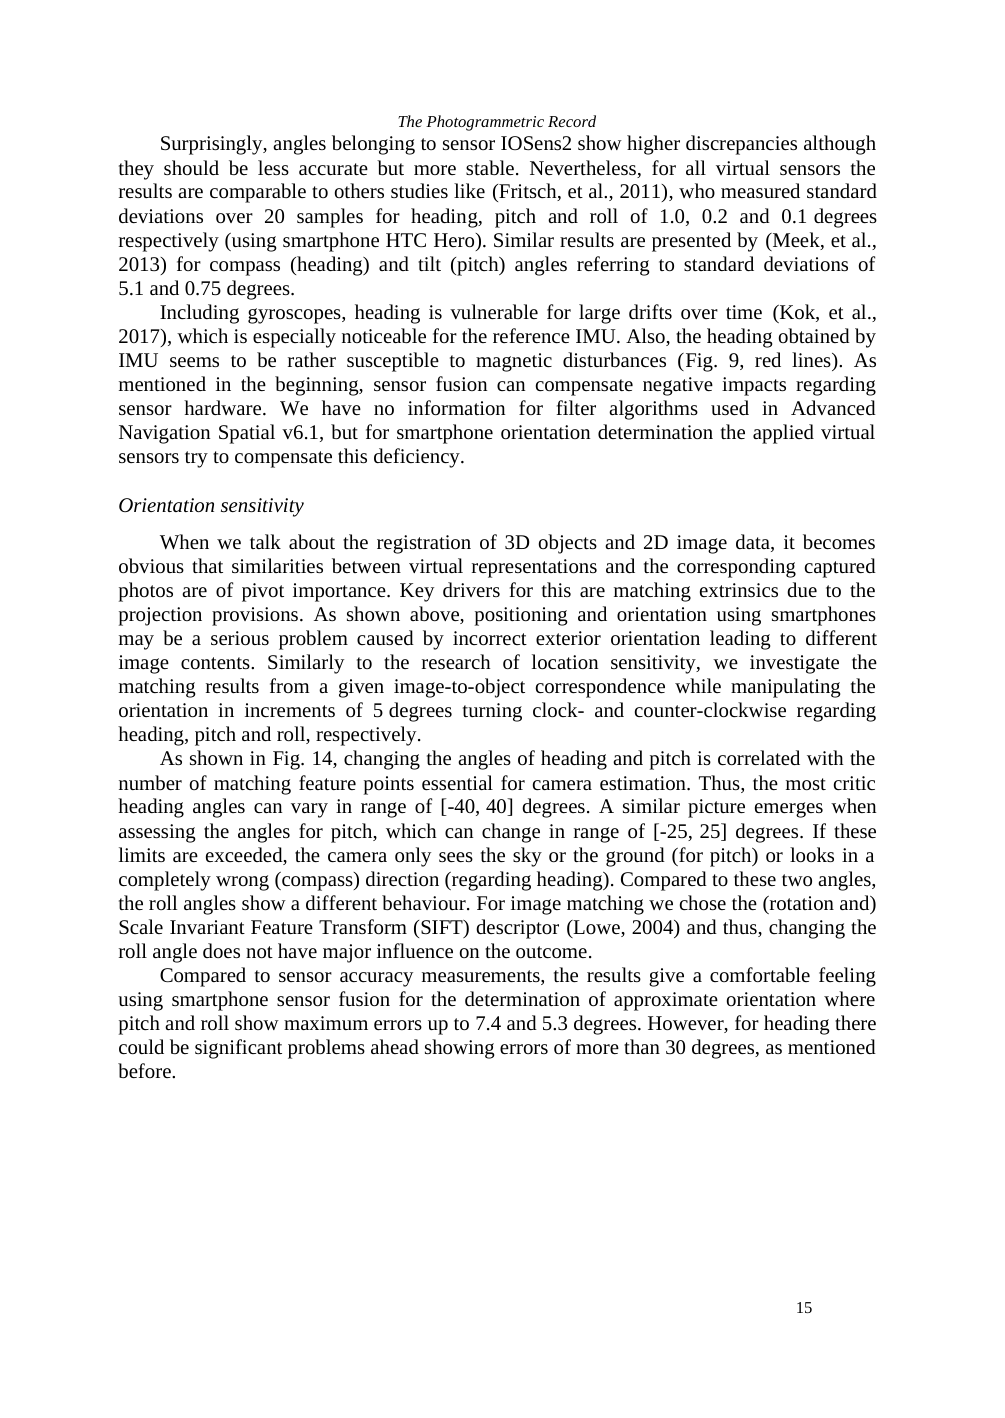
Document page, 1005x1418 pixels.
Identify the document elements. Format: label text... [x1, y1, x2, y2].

text Compared to sensor accuracy measurements, the results give a comfortable feeling using smartphone sensor fusion for the determination of approximate orientation where pitch and roll show maximum errors up to 7.4 and 5.3 degrees. However, for heading there could be significant problems ahead showing errors of more than 30 degrees, as mentioned before. [118, 963, 877, 1083]
subtitle Orientation sensitivity [118, 493, 877, 517]
text Including gyroscopes, heading is vulnerable for large drifts over time , which is especially noticeable for the reference IMU. Also, the heading obtained by IMU seems to be rather susceptible to magnetic disturbances (Fig. 9, red lines). As mentioned in the beginning, sensor fusion can compensate negative impacts regarding sensor hardware. We have no information for filter algorithms used in Advanced Navigation Spatial v6.1, but for smartphone orientation determination the applied virtual sensors try to compensate this deficiency. [118, 300, 877, 468]
text Surprisingly, angles belonging to sensor IOSens2 show higher discrepancies although they should be less accurate but more stable. Nevertheless, for all virtual sensors the results are comparable to others studies like , who measured standard deviations over 20 samples for heading, pitch and roll of 1.0, 0.2 and 0.1 degrees respectively (using smartphone HTC Hero). Similar results are presented by for compass (heading) and tilt (pitch) angles referring to standard deviations of 5.1 and 0.75 degrees. [118, 131, 877, 300]
text As shown in Fig. 14, changing the angles of heading and pitch is correlated with the number of matching feature points essential for camera estimation. Thus, the most critic heading angles can vary in range of [-40, 40] degrees. A similar picture emerges when assessing the angles for pitch, which can change in range of [-25, 25] degrees. If these limits are exceeded, the camera only sees the sky or the ground (for pitch) or looks in a completely wrong (compass) direction (regarding heading). Compared to these two angles, the roll angles show a different behaviour. For image matching we chose the (rotation and) Scale Invariant Feature Transform (SIFT) descriptor and thus, changing the roll angle does not have major influence on the outcome. [118, 746, 877, 963]
text When we talk about the registration of 3D objects and 2D image data, it becomes obvious that similarities between virtual representations and the corresponding captured photos are of pivot importance. Key drivers for this are matching extrinsics due to the projection provisions. As shown above, positioning and orientation using smartphones may be a serious problem caused by incorrect exterior orientation leading to different image contents. Similarly to the research of location sensitivity, we investigate the matching results from a given image-to-object correspondence while manipulating the orientation in increments of 5 degrees turning clock- and counter-clockwise regarding heading, pitch and roll, respectively. [118, 530, 877, 746]
